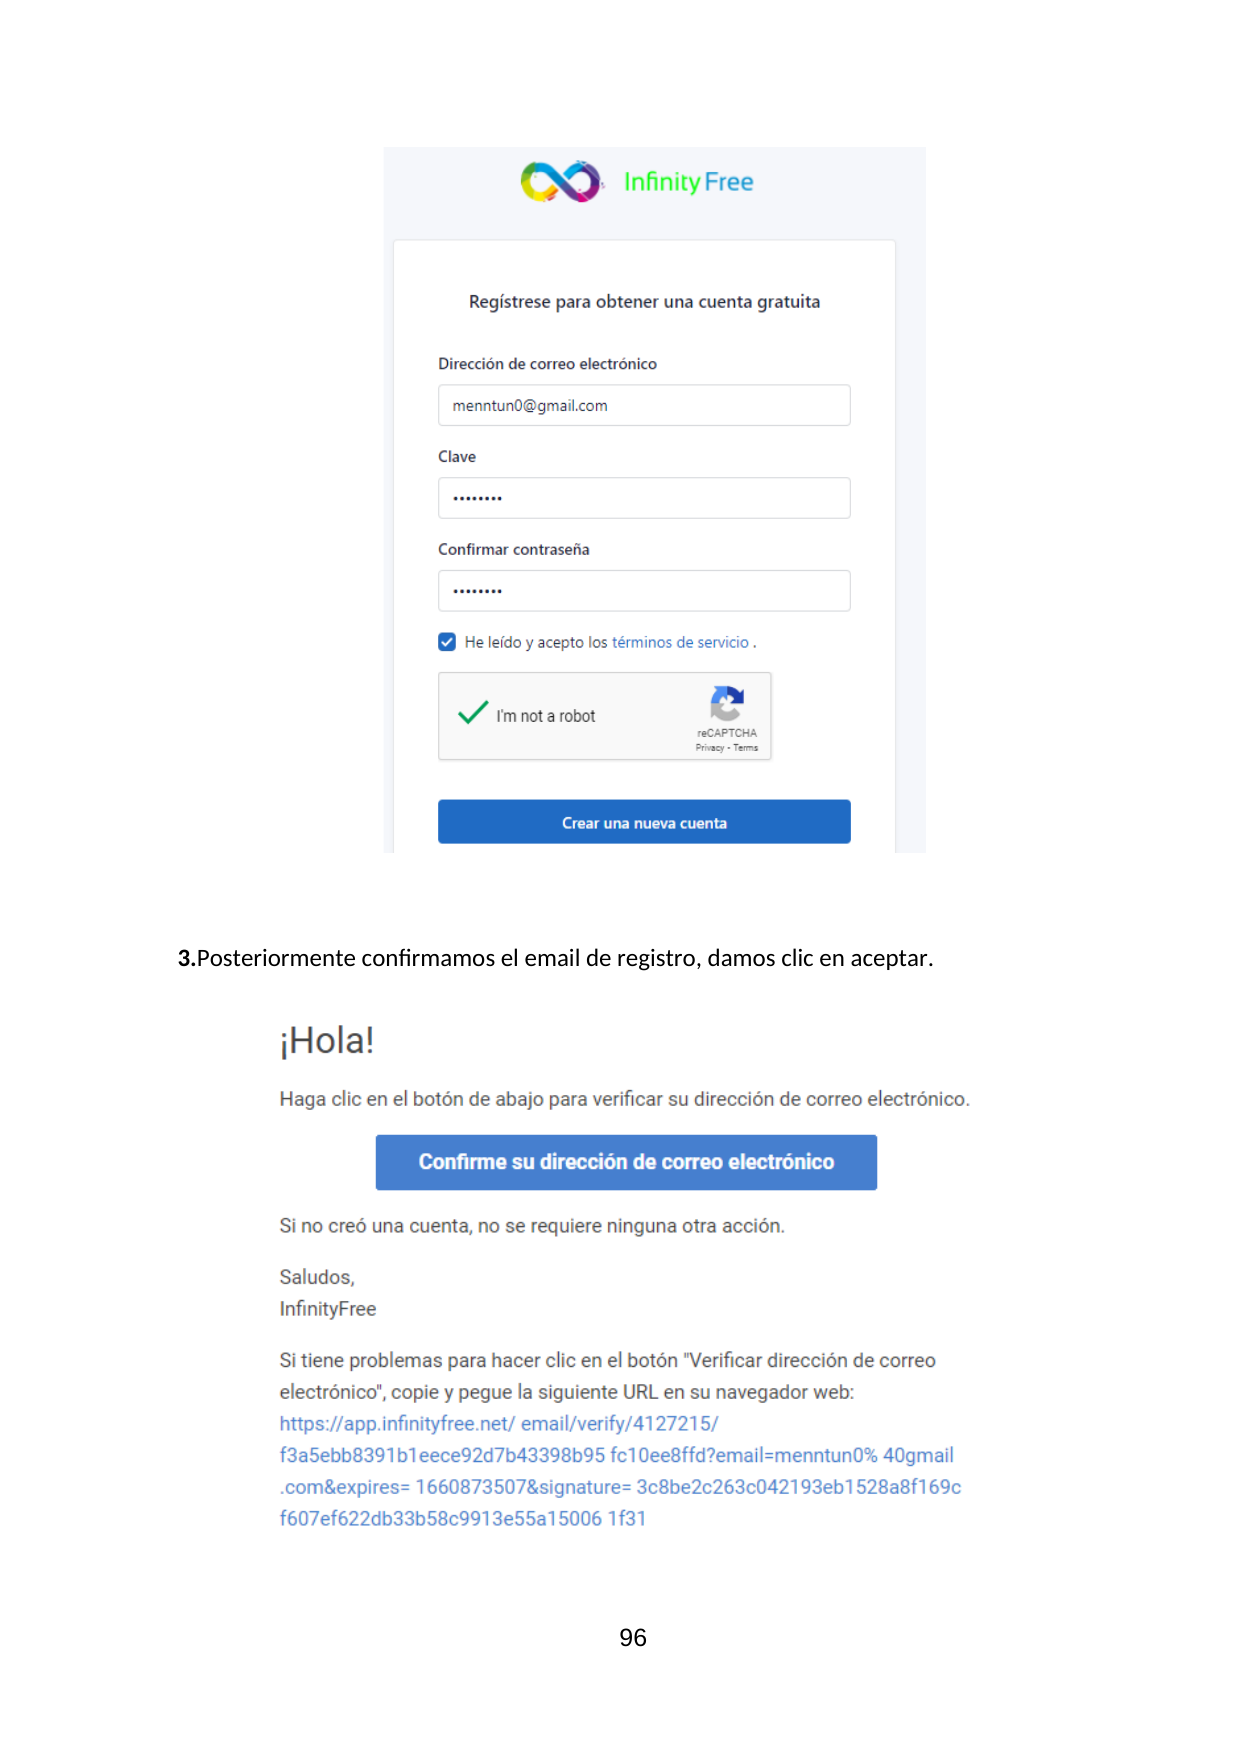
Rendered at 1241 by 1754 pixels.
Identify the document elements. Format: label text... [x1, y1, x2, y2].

text 3.Posteriormente confirmamos el email de registro, damos clic en aceptar. [177, 942, 1089, 973]
picture [383, 147, 926, 853]
picture [252, 1003, 1037, 1560]
